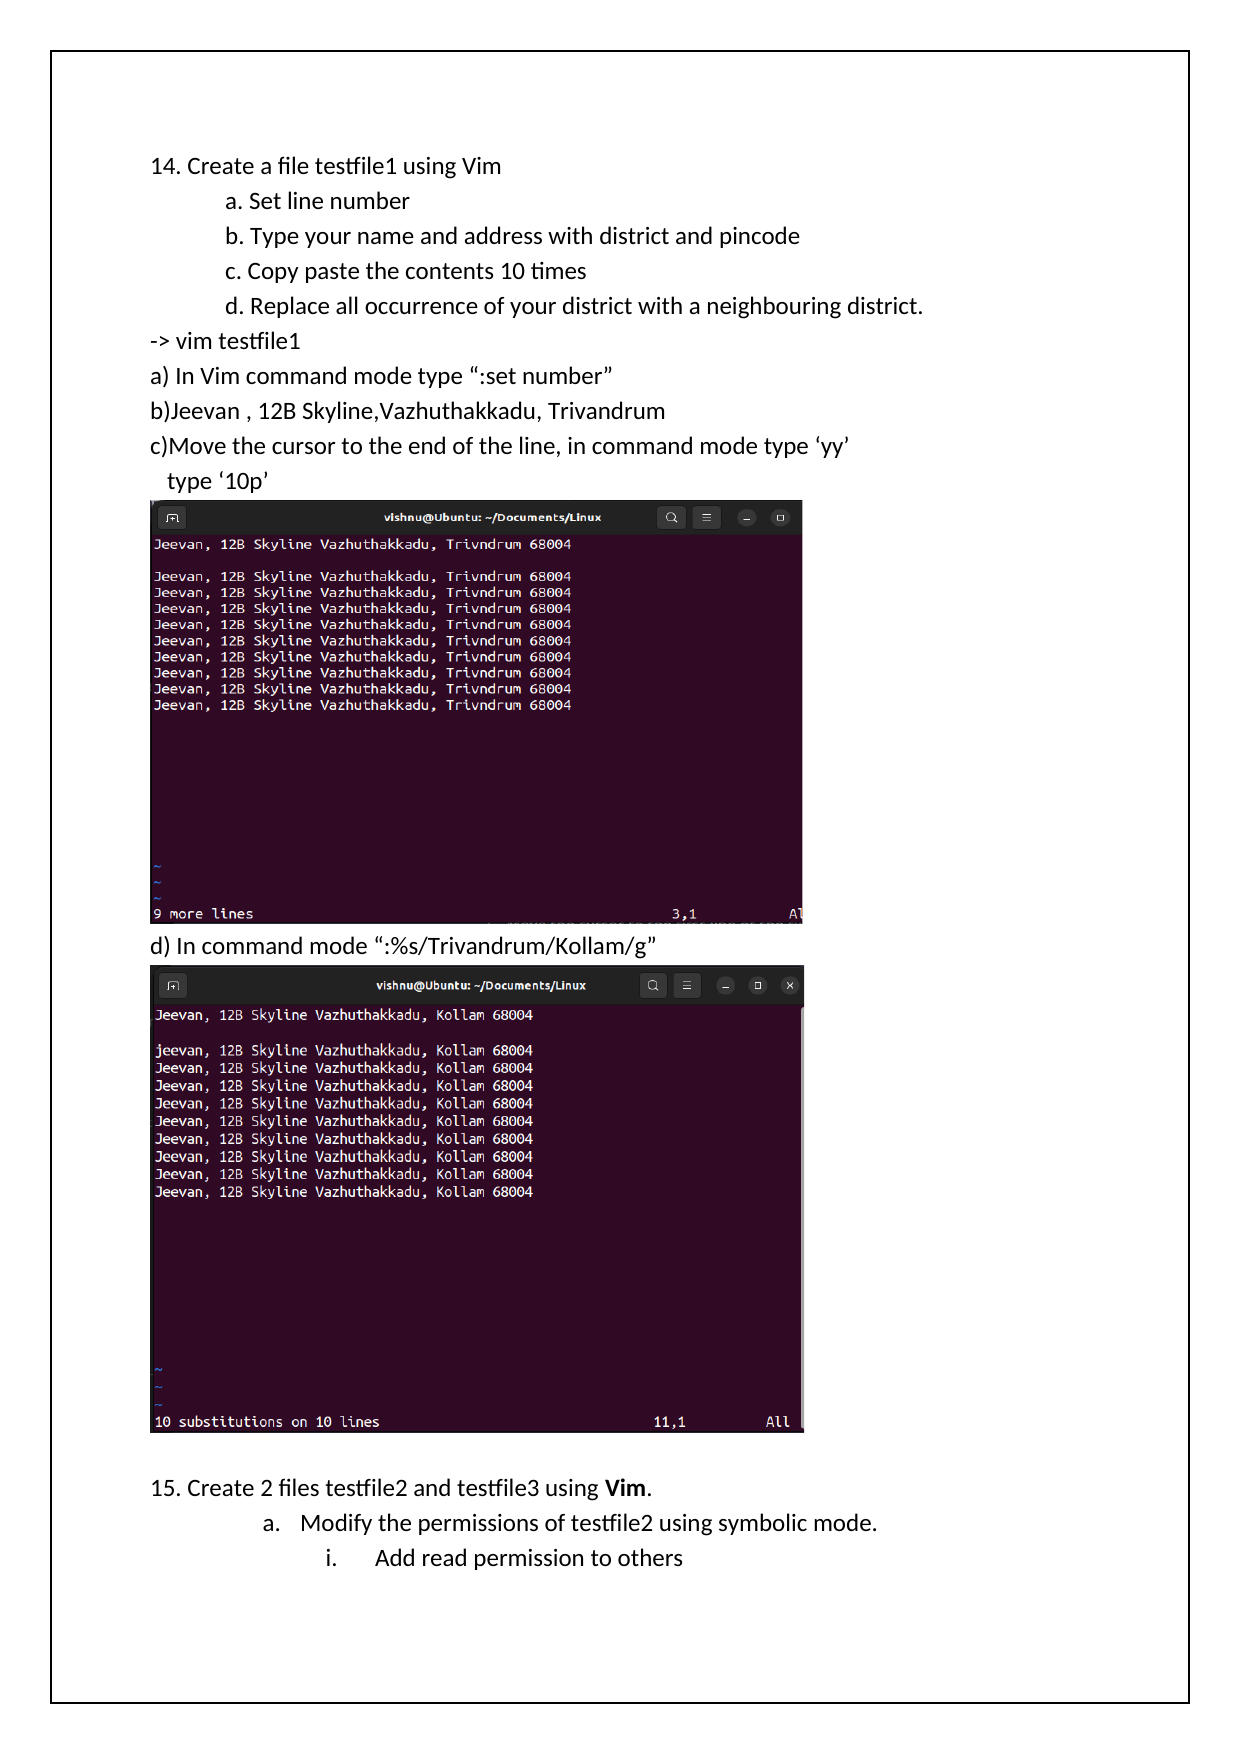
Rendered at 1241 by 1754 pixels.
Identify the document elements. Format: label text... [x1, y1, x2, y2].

text c. Copy paste the contents 10 times [150, 255, 1090, 286]
text a. Set line number [150, 185, 1090, 216]
text d. Replace all occurrence of your district with a neighbouring district. [150, 290, 1090, 321]
text 15. Create 2 files testfile2 and testfile3 using Vim. [150, 1472, 1090, 1503]
text 14. Create a file testfile1 using Vim [150, 150, 1090, 181]
list Modify the permissions of testfile2 using symbolic mode. [262, 1507, 1090, 1538]
text type ‘10p’ [150, 465, 1090, 496]
text c)Move the cursor to the end of the line, in command mode type ‘yy’ [150, 430, 1090, 461]
picture [150, 500, 803, 924]
picture [150, 965, 805, 1433]
text d) In command mode “:%s/Trivandrum/Kollam/g” [150, 930, 1090, 961]
text b. Type your name and address with district and pincode [150, 220, 1090, 251]
text b)Jeevan , 12B Skyline,Vazhuthakkadu, Trivandrum [150, 395, 1090, 426]
text a) In Vim command mode type “:set number” [150, 360, 1090, 391]
text -> vim testfile1 [150, 325, 1090, 356]
list Add read permission to others [337, 1542, 1090, 1573]
